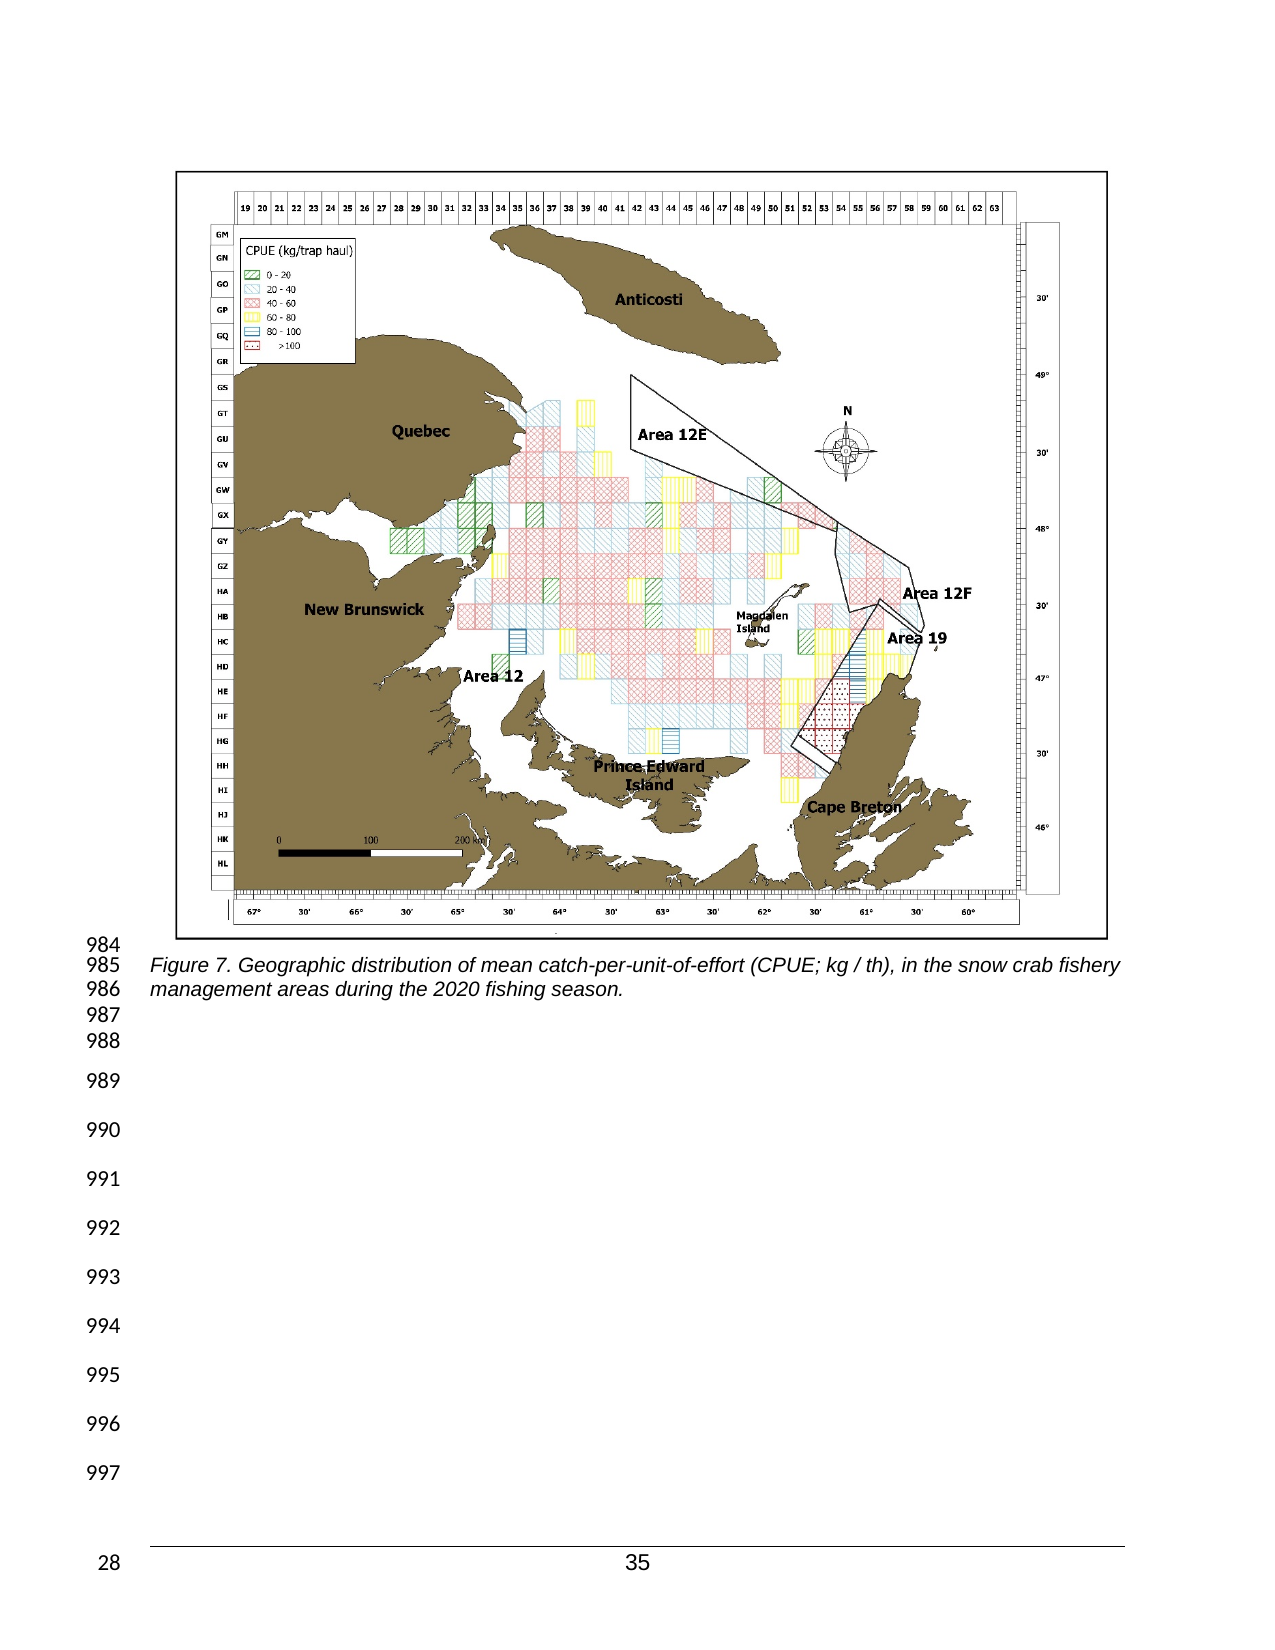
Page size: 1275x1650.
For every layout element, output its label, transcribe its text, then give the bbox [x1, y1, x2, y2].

text Figure 7. Geographic distribution of mean catch-per-unit-of-effort (CPUE; kg / th), in the snow crab fishery management areas during the 2020 fishing season. [150, 953, 1125, 1001]
picture [150, 150, 1125, 953]
